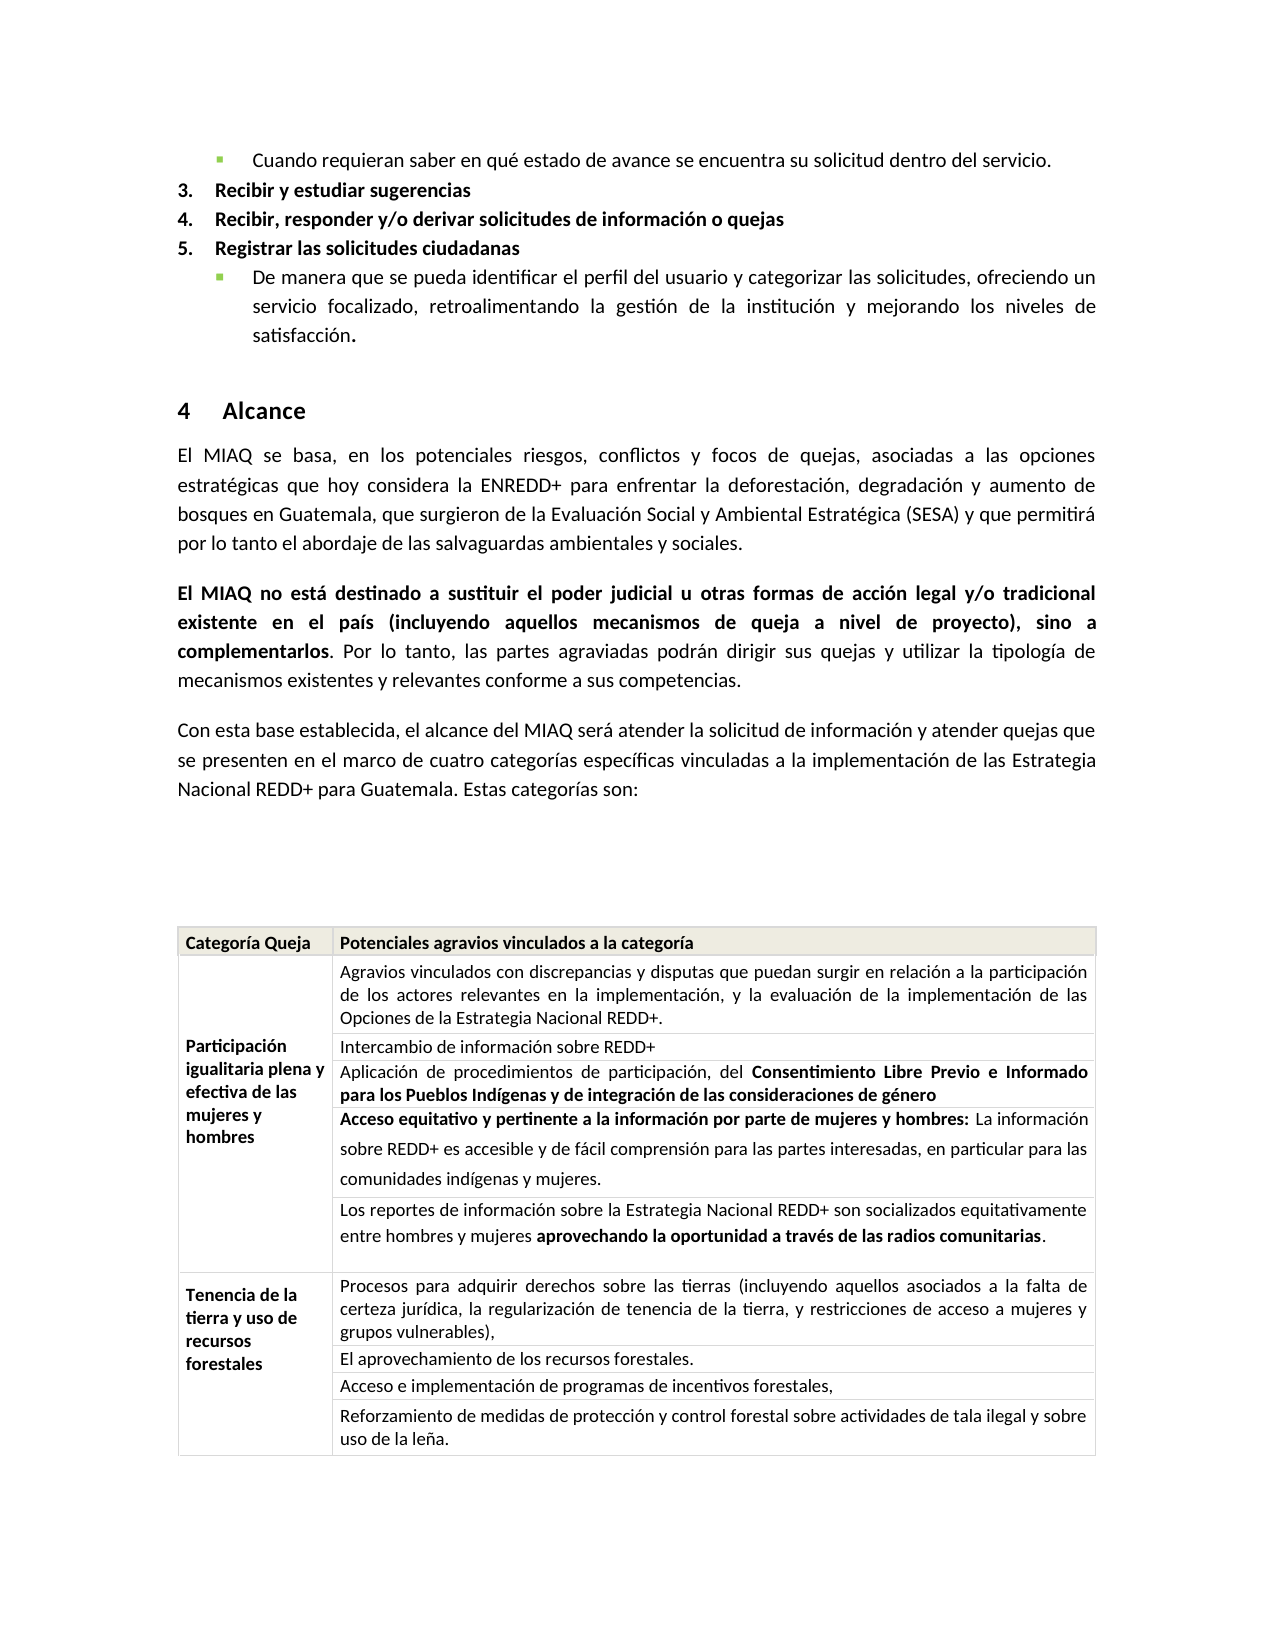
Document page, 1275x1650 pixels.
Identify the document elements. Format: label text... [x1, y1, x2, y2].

table_cell Intercambio de información sobre REDD+ [333, 1033, 1095, 1060]
table_header Potenciales agravios vinculados a la categoría [334, 928, 1095, 954]
table_header Categoría Queja [179, 928, 332, 954]
table_cell Procesos para adquirir derechos sobre las tierras (incluyendo aquellos asociados a la falta de certeza jurídica, la regularización de tenencia de la tierra, y restricciones de acceso a mujeres y grupos vulnerables), [333, 1272, 1095, 1344]
table_cell Aplicación de procedimientos de participación, del Consentimiento Libre Previo e Informado para los Pueblos Indígenas y de integración de las consideraciones de género [333, 1060, 1095, 1107]
table_cell El aprovechamiento de los recursos forestales. [333, 1345, 1095, 1372]
table_cell Reforzamiento de medidas de protección y control forestal sobre actividades de tala ilegal y sobre uso de la leña. [333, 1399, 1095, 1455]
table_cell Acceso e implementación de programas de incentivos forestales, [333, 1372, 1095, 1399]
text Con esta base establecida, el alcance del MIAQ será atender la solicitud de información y atender quejas que se presenten en el marco de cuatro categorías específicas vinculadas a la implementación de las Estrategia Nacional REDD+ para Guatemala. Estas categorías son: [177, 718, 1098, 801]
list Registrar las solicitudes ciudadanas [177, 235, 1098, 261]
list Recibir y estudiar sugerencias [177, 177, 1098, 202]
list Cuando requieran saber en qué estado de avance se encuentra su solicitud dentro del servicio. [215, 148, 1098, 173]
table_cell Acceso equitativo y pertinente a la información por parte de mujeres y hombres: La información sobre REDD+ es accesible y de fácil comprensión para las partes interesadas, en particular para las comunidades indígenas y mujeres. [333, 1107, 1095, 1197]
table_cell Tenencia de la tierra y uso de recursos forestales [179, 1273, 332, 1455]
list Recibir, responder y/o derivar solicitudes de información o quejas [177, 206, 1098, 231]
text El MIAQ no está destinado a sustituir el poder judicial u otras formas de acción legal y/o tradicional existente en el país (incluyendo aquellos mecanismos de queja a nivel de proyecto), sino a complementarlos. Por lo tanto, las partes agraviadas podrán dirigir sus quejas y utilizar la tipología de mecanismos existentes y relevantes conforme a sus competencias. [177, 580, 1098, 693]
subtitle Alcance [177, 396, 1098, 426]
table_cell Participación igualitaria plena y efectiva de las mujeres y hombres [179, 955, 332, 1272]
table_cell Agravios vinculados con discrepancias y disputas que puedan surgir en relación a la participación de los actores relevantes en la implementación, y la evaluación de la implementación de las Opciones de la Estrategia Nacional REDD+. [333, 954, 1095, 1032]
list De manera que se pueda identificar el perfil del usuario y categorizar las solicitudes, ofreciendo un servicio focalizado, retroalimentando la gestión de la institución y mejorando los niveles de satisfacción. [215, 264, 1098, 348]
table_cell Los reportes de información sobre la Estrategia Nacional REDD+ son socializados equitativamente entre hombres y mujeres aprovechando la oportunidad a través de las radios comunitarias. [333, 1197, 1095, 1272]
text El MIAQ se basa, en los potenciales riesgos, conflictos y focos de quejas, asociadas a las opciones estratégicas que hoy considera la ENREDD+ para enfrentar la deforestación, degradación y aumento de bosques en Guatemala, que surgieron de la Evaluación Social y Ambiental Estratégica (SESA) y que permitirá por lo tanto el abordaje de las salvaguardas ambientales y sociales. [177, 443, 1098, 556]
